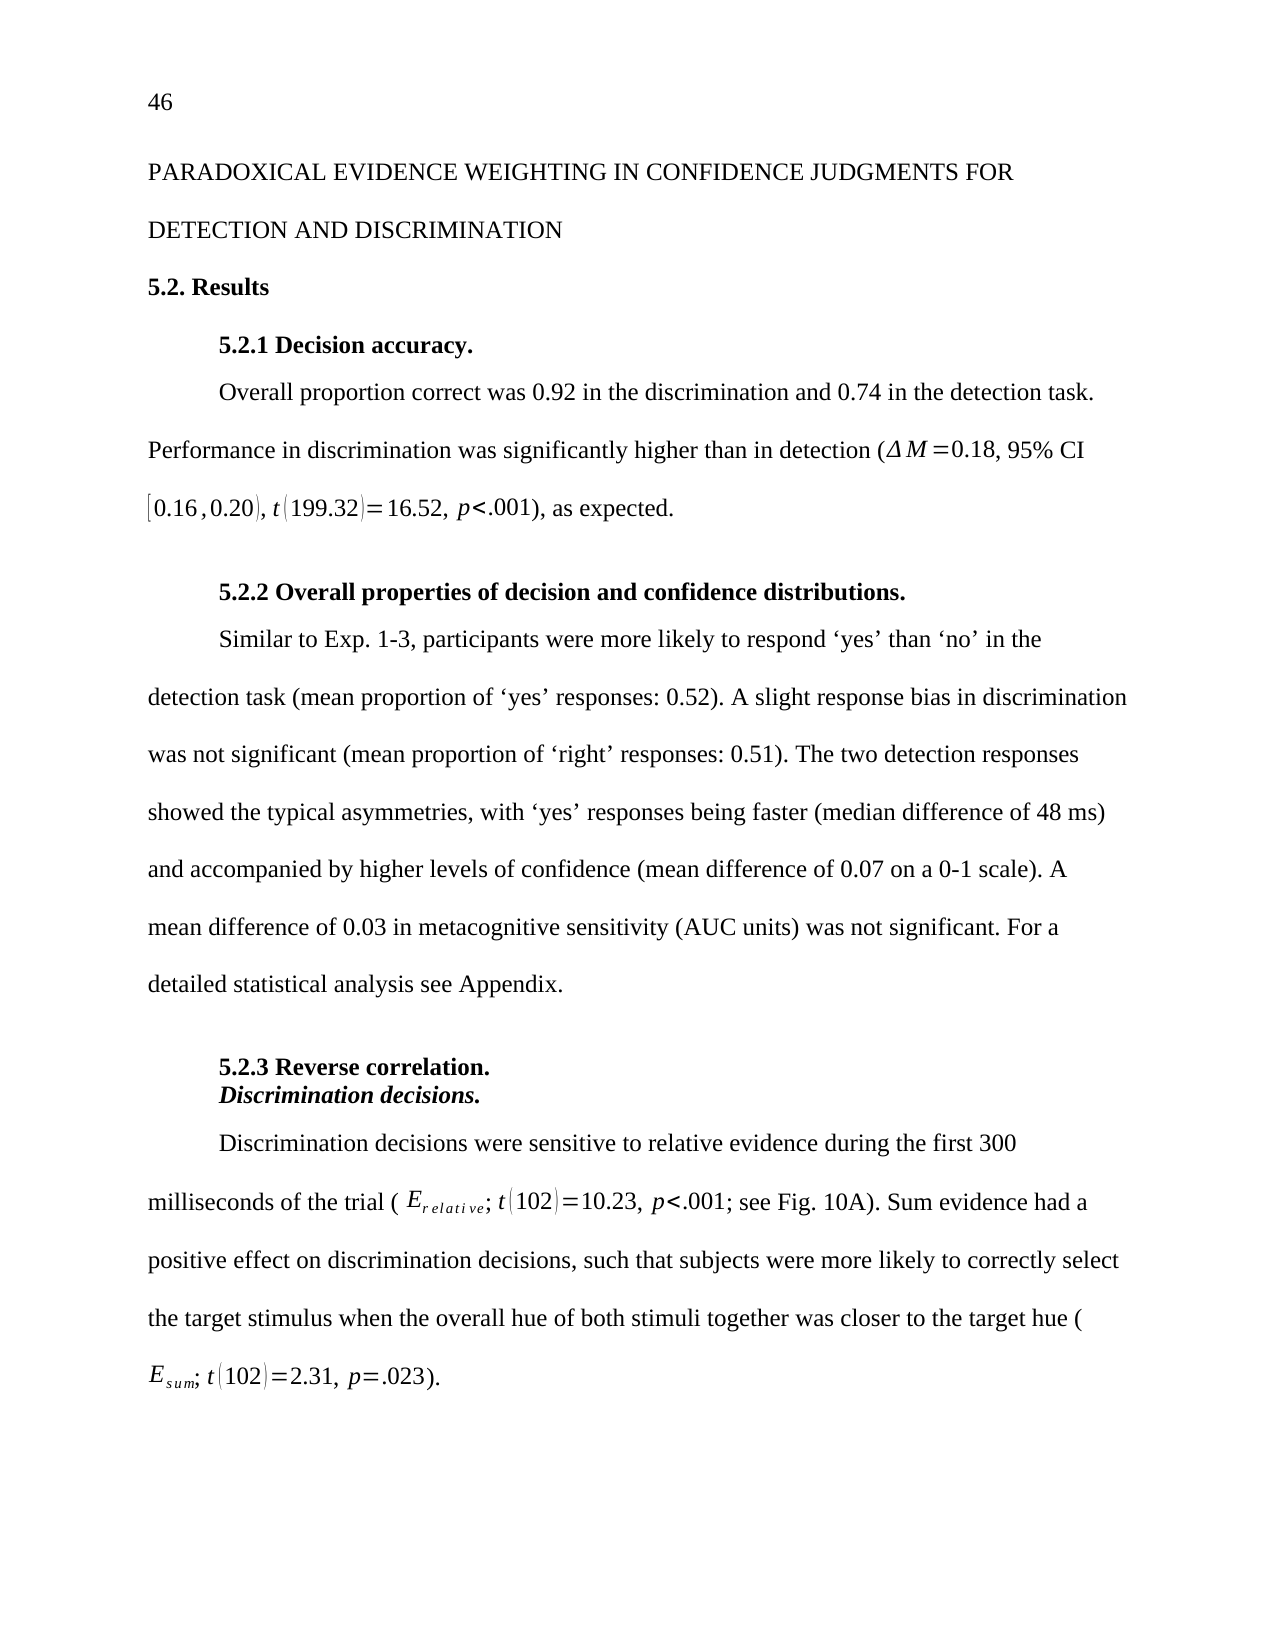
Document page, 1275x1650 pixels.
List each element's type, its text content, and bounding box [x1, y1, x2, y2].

subtitle 5.2.1 Decision accuracy. [148, 330, 1127, 359]
text Overall proportion correct was 0.92 in the discrimination and 0.74 in the detection task. Performance in discrimination was significantly higher than in detection (, 95% CI , , ), as expected. [148, 377, 1127, 523]
subtitle Discrimination decisions. [148, 1081, 1127, 1109]
subtitle 5.2.3 Reverse correlation. [148, 1052, 1127, 1081]
text Similar to Exp. 1-3, participants were more likely to respond ‘yes’ than ‘no’ in the detection task (mean proportion of ‘yes’ responses: 0.52). A slight response bias in discrimination was not significant (mean proportion of ‘right’ responses: 0.51). The two detection responses showed the typical asymmetries, with ‘yes’ responses being faster (median difference of 48 ms) and accompanied by higher levels of confidence (mean difference of 0.07 on a 0-1 scale). A mean difference of 0.03 in metacognitive sensitivity (AUC units) was not significant. For a detailed statistical analysis see Appendix. [148, 624, 1127, 998]
subtitle 5.2. Results [148, 272, 1127, 301]
subtitle 5.2.2 Overall properties of decision and confidence distributions. [148, 577, 1127, 606]
text Discrimination decisions were sensitive to relative evidence during the first 300 milliseconds of the trial ( ; , ; see Fig. 10A). Sum evidence had a positive effect on discrimination decisions, such that subjects were more likely to correctly select the target stimulus when the overall hue of both stimuli together was closer to the target hue (; , ). [148, 1128, 1127, 1392]
